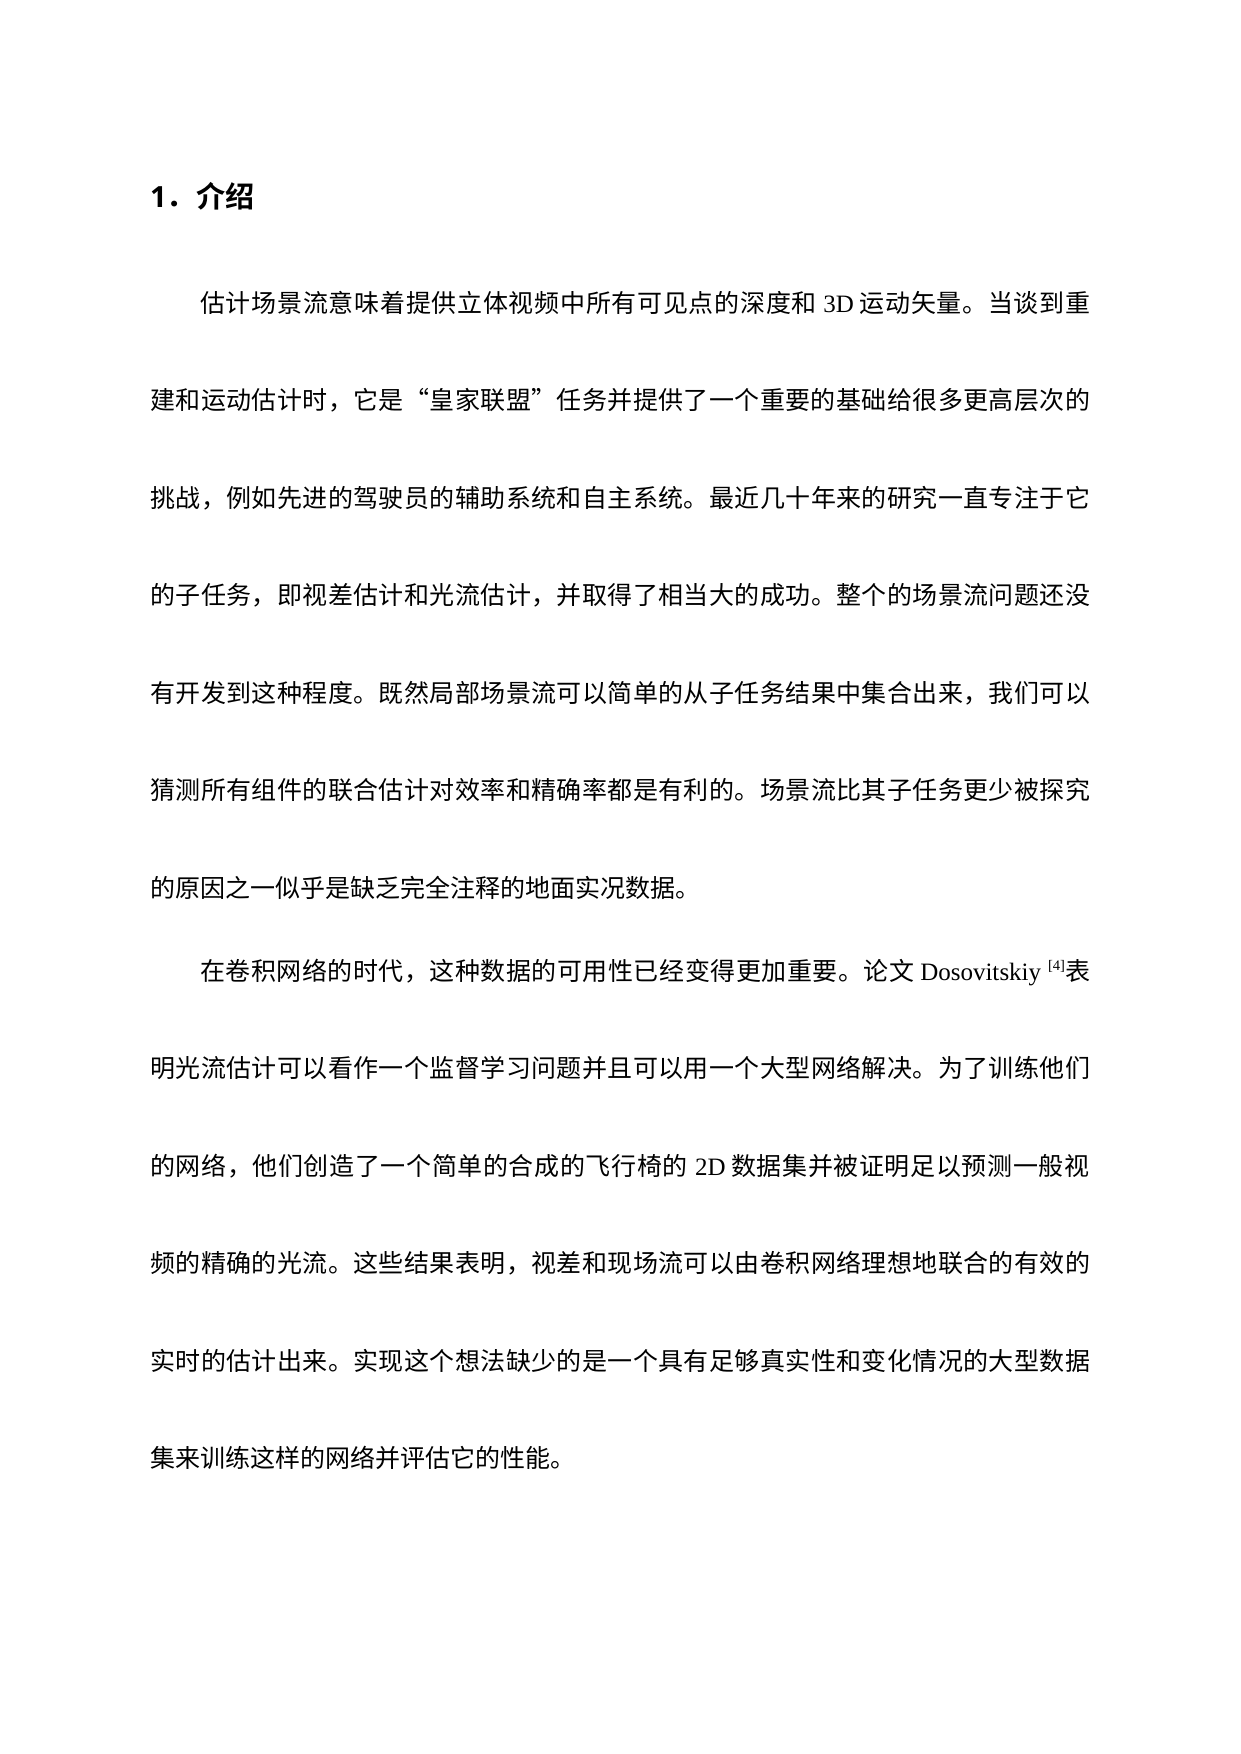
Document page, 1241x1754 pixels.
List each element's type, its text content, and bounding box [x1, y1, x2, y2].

text 1．介绍 [150, 162, 1090, 227]
text 在卷积网络的时代，这种数据的可用性已经变得更加重要。论文Dosovitskiy [4]表明光流估计可以看作一个监督学习问题并且可以用一个大型网络解决。为了训练他们的网络，他们创造了一个简单的合成的飞行椅的2D数据集并被证明足以预测一般视频的精确的光流。这些结果表明，视差和现场流可以由卷积网络理想地联合的有效的实时的估计出来。实现这个想法缺少的是一个具有足够真实性和变化情况的大型数据集来训练这样的网络并评估它的性能。 [150, 937, 1090, 1489]
text 估计场景流意味着提供立体视频中所有可见点的深度和3D运动矢量。当谈到重建和运动估计时，它是“皇家联盟”任务并提供了一个重要的基础给很多更高层次的挑战，例如先进的驾驶员的辅助系统和自主系统。最近几十年来的研究一直专注于它的子任务，即视差估计和光流估计，并取得了相当大的成功。整个的场景流问题还没有开发到这种程度。既然局部场景流可以简单的从子任务结果中集合出来，我们可以猜测所有组件的联合估计对效率和精确率都是有利的。场景流比其子任务更少被探究的原因之一似乎是缺乏完全注释的地面实况数据。 [150, 269, 1090, 919]
